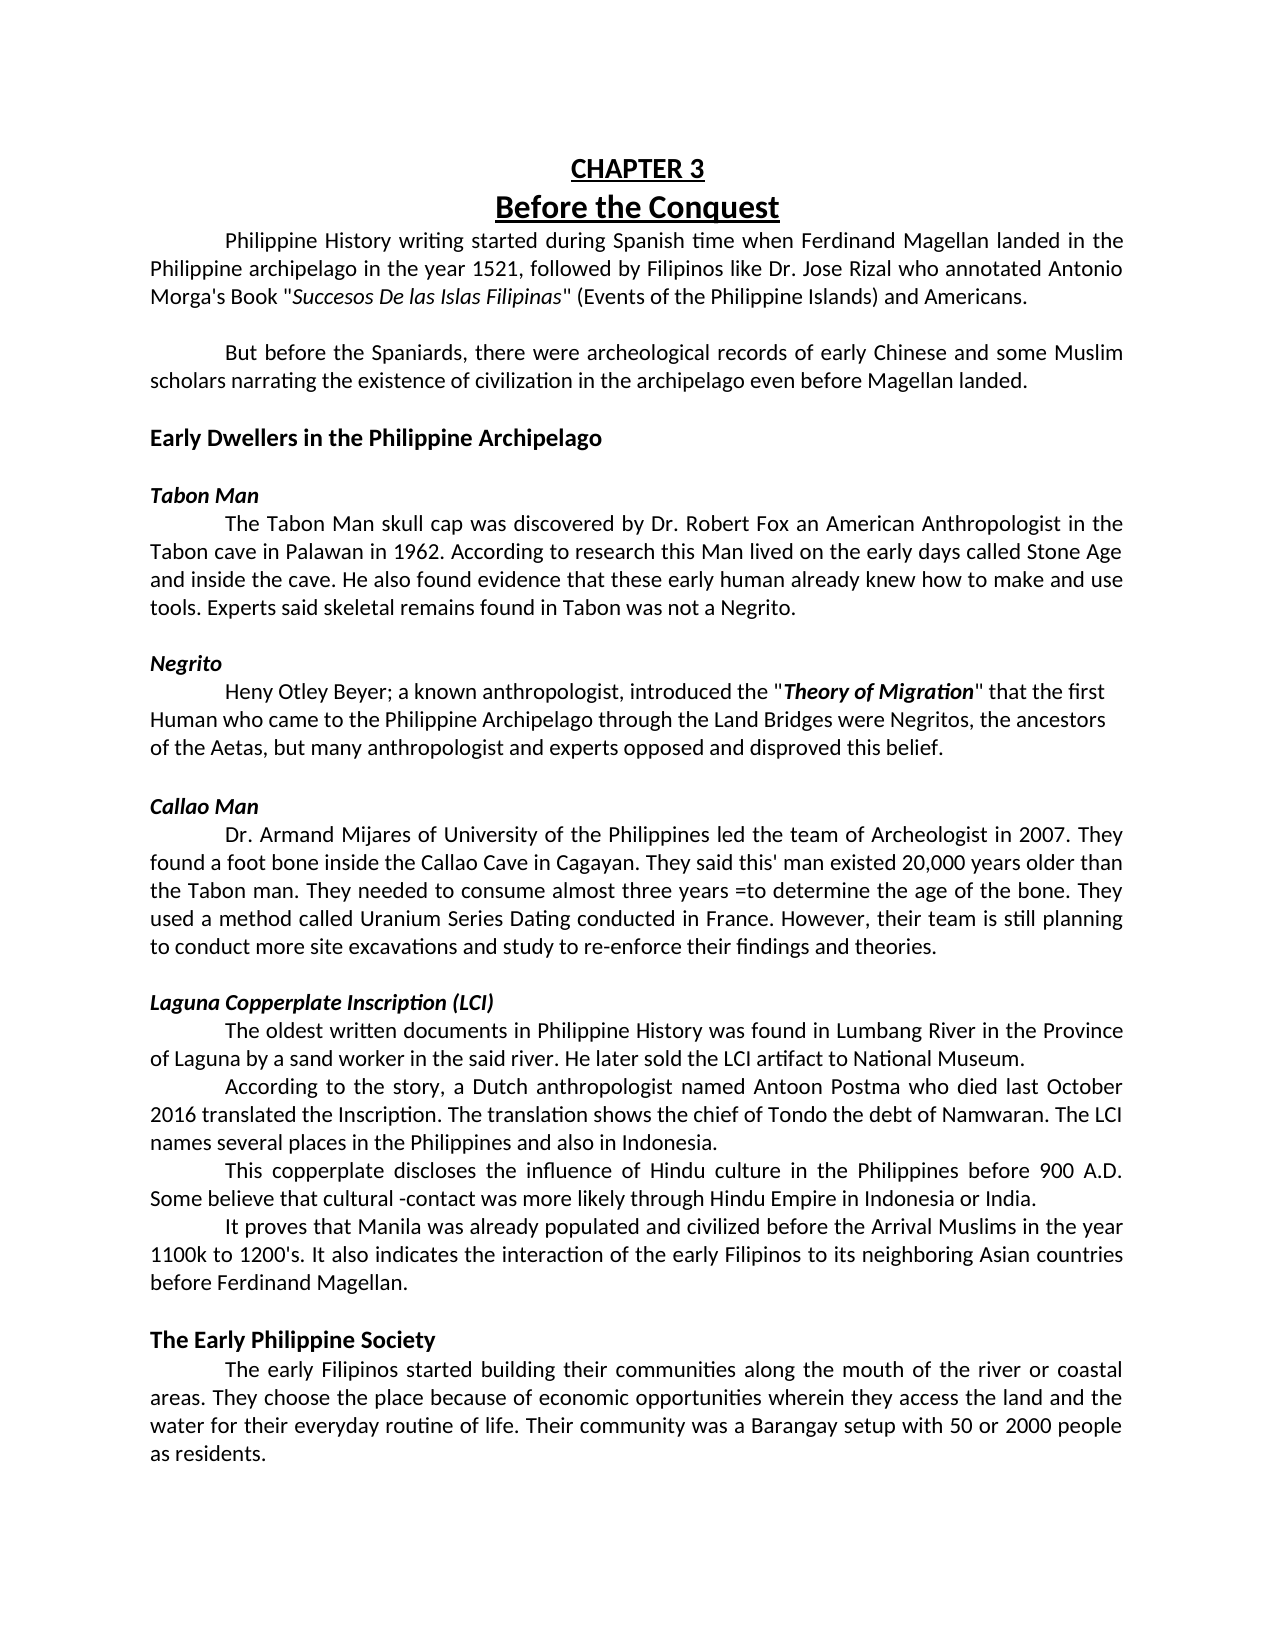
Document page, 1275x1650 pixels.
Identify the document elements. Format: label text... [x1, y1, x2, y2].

text According to the story, a Dutch anthropologist named Antoon Postma who died last October 2016 translated the Inscription. The translation shows the chief of Tondo the debt of Namwaran. The LCI names several places in the Philippines and also in Indonesia. [150, 1072, 1125, 1156]
text Philippine History writing started during Spanish time when Ferdinand Magellan landed in the Philippine archipelago in the year 1521, followed by Filipinos like Dr. Jose Rizal who annotated Antonio Morga's Book "Succesos De las Islas Filipinas" (Events of the Philippine Islands) and Americans. [150, 226, 1125, 310]
text Early Dwellers in the Philippine Archipelago [150, 422, 1125, 453]
text The oldest written documents in Philippine History was found in Lumbang River in the Province of Laguna by a sand worker in the said river. He later sold the LCI artifact to National Museum. [150, 1016, 1125, 1072]
text Negrito [150, 649, 1125, 677]
text Laguna Copperplate Inscription (LCI) [150, 988, 1125, 1016]
text Dr. Armand Mijares of University of the Philippines led the team of Archeologist in 2007. They found a foot bone inside the Callao Cave in Cagayan. They said this' man existed 20,000 years older than the Tabon man. They needed to consume almost three years =to determine the age of the bone. They used a method called Uranium Series Dating conducted in France. However, their team is still planning to conduct more site excavations and study to re-enforce their findings and theories. [150, 820, 1125, 960]
text This copperplate discloses the influence of Hindu culture in the Philippines before 900 A.D. Some believe that cultural -contact was more likely through Hindu Empire in Indonesia or India. [150, 1156, 1125, 1212]
text The early Filipinos started building their communities along the mouth of the river or coastal areas. They choose the place because of economic opportunities wherein they access the land and the water for their everyday routine of life. Their community was a Barangay setup with 50 or 2000 people as residents. [150, 1355, 1125, 1467]
text Tabon Man [150, 481, 1125, 509]
text Callao Man [150, 792, 1125, 820]
text Heny Otley Beyer; a known anthropologist, introduced the "Theory of Migration" that the first Human who came to the Philippine Archipelago through the Land Bridges were Negritos, the ancestors of the Aetas, but many anthropologist and experts opposed and disproved this belief. [150, 677, 1125, 761]
text The Tabon Man skull cap was discovered by Dr. Robert Fox an American Anthropologist in the Tabon cave in Palawan in 1962. According to research this Man lived on the early days called Stone Age and inside the cave. He also found evidence that these early human already knew how to make and use tools. Experts said skeletal remains found in Tabon was not a Negrito. [150, 509, 1125, 621]
text It proves that Manila was already populated and civilized before the Arrival Muslims in the year 1100k to 1200's. It also indicates the interaction of the early Filipinos to its neighboring Asian countries before Ferdinand Magellan. [150, 1212, 1125, 1296]
text The Early Philippine Society [150, 1324, 1125, 1355]
text CHAPTER 3 [150, 150, 1125, 186]
text But before the Spaniards, there were archeological records of early Chinese and some Muslim scholars narrating the existence of civilization in the archipelago even before Magellan landed. [150, 338, 1125, 394]
text Before the Conquest [150, 186, 1125, 226]
